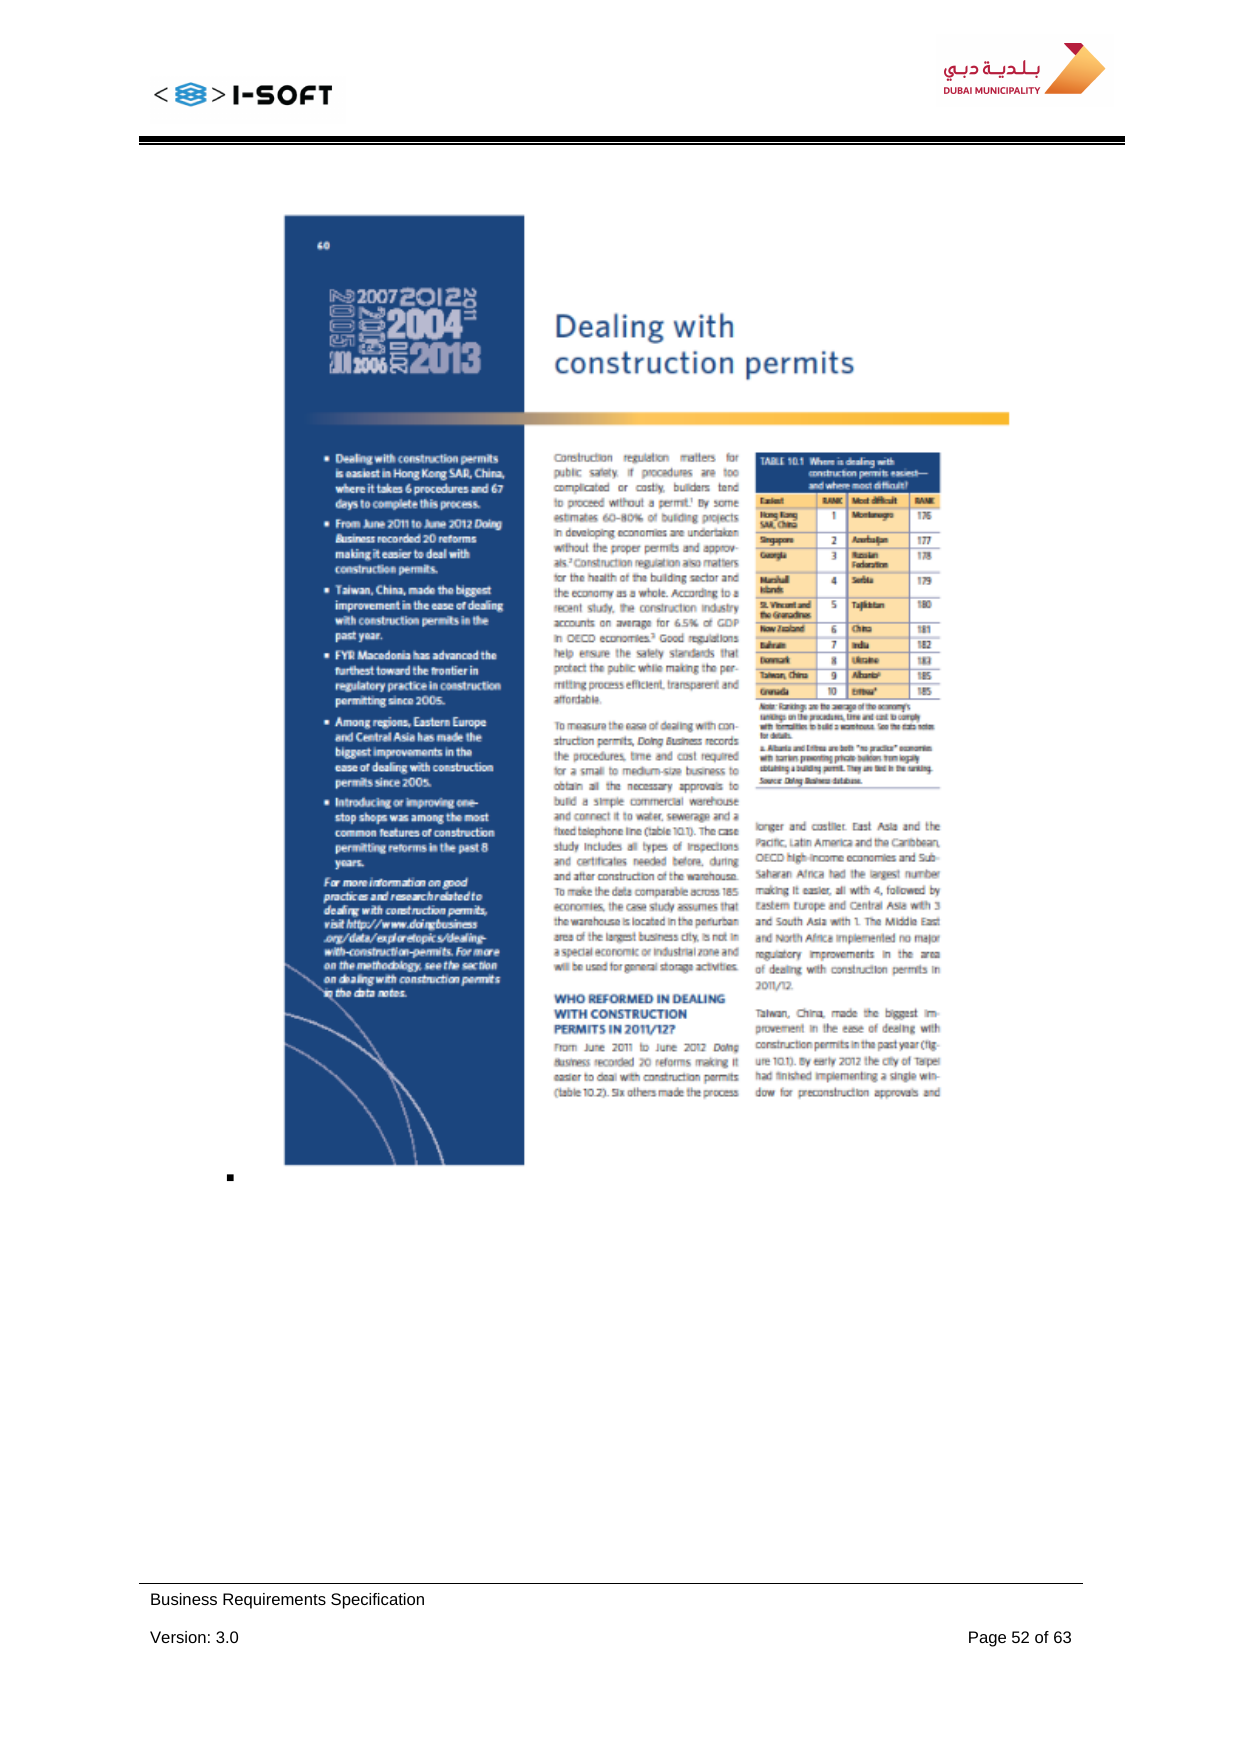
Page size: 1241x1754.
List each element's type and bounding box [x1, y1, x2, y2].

picture [935, 34, 1114, 107]
picture [150, 76, 346, 124]
